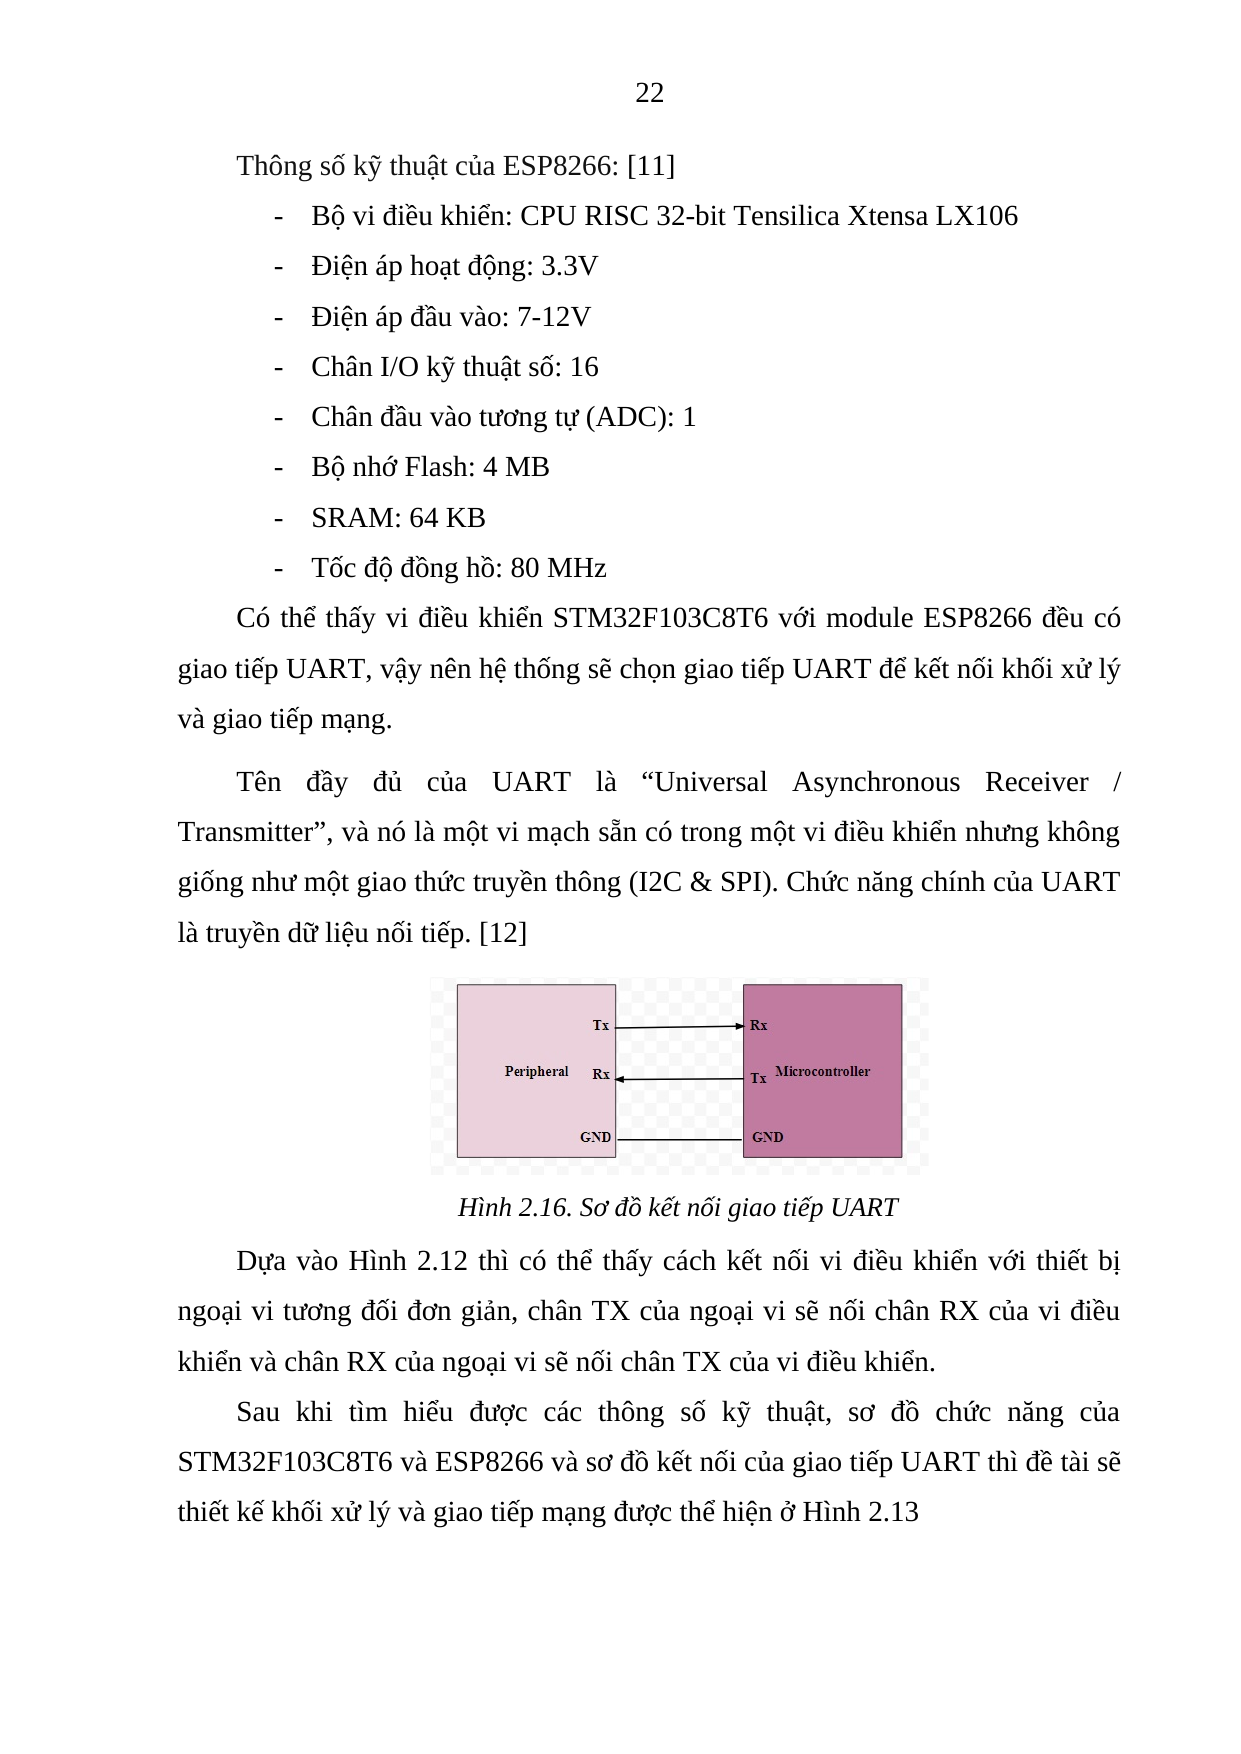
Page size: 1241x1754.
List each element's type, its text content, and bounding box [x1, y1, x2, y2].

list Điện áp đầu vào: 7-12V [274, 299, 1122, 332]
text Sau khi tìm hiểu được các thông số kỹ thuật, sơ đồ chức năng của STM32F103C8T6 và ESP8266 và sơ đồ kết nối của giao tiếp UART thì đề tài sẽ thiết kế khối xử lý và giao tiếp mạng được thể hiện ở Hình 2.13 [177, 1394, 1122, 1528]
list Tốc độ đồng hồ: 80 MHz [274, 550, 1122, 584]
list Chân I/O kỹ thuật số: 16 [274, 349, 1122, 382]
list Bộ vi điều khiển: CPU RISC 32-bit Tensilica Xtensa LX106 [274, 198, 1122, 232]
list Bộ nhớ Flash: 4 MB [274, 449, 1122, 483]
text Có thể thấy vi điều khiển STM32F103C8T6 với module ESP8266 đều có giao tiếp UART, vậy nên hệ thống sẽ chọn giao tiếp UART để kết nối khối xử lý và giao tiếp mạng. [177, 601, 1122, 735]
picture [429, 977, 929, 1175]
text Tên đầy đủ của UART là “Universal Asynchronous Receiver / Transmitter”, và nó là một vi mạch sẵn có trong một vi điều khiển nhưng không giống như một giao thức truyền thông (I2C & SPI). Chức năng chính của UART là truyền dữ liệu nối tiếp. [177, 764, 1122, 948]
list Chân đầu vào tương tự (ADC): 1 [274, 399, 1122, 433]
text Thông số kỹ thuật của ESP8266: [177, 148, 1122, 181]
list Điện áp hoạt động: 3.3V [274, 248, 1122, 282]
text Dựa vào Hình 2.12 thì có thể thấy cách kết nối vi điều khiển với thiết bị ngoại vi tương đối đơn giản, chân TX của ngoại vi sẽ nối chân RX của vi điều khiển và chân RX của ngoại vi sẽ nối chân TX của vi điều khiển. [177, 1243, 1122, 1377]
list SRAM: 64 KB [274, 500, 1122, 533]
